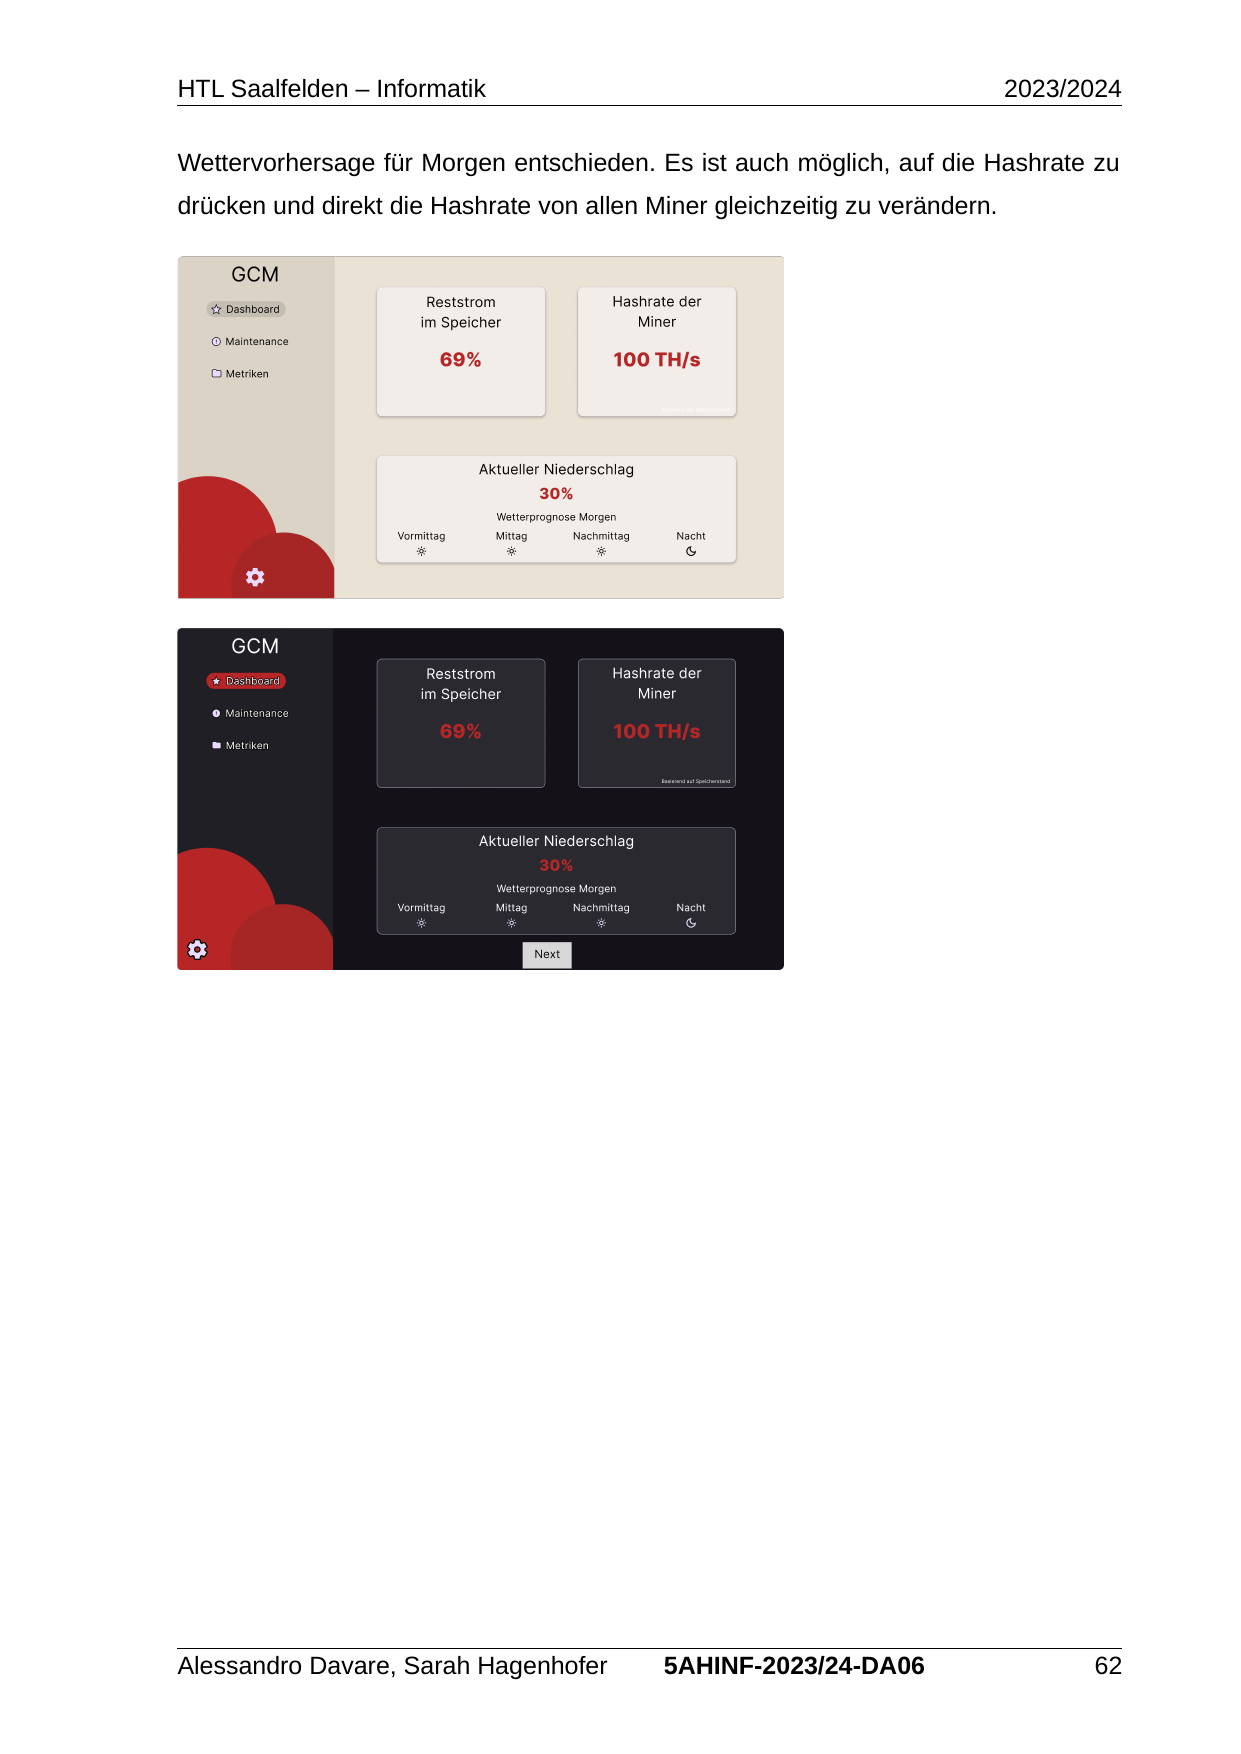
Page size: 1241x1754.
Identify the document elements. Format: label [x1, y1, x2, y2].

picture [177, 250, 784, 970]
text [177, 148, 1122, 219]
